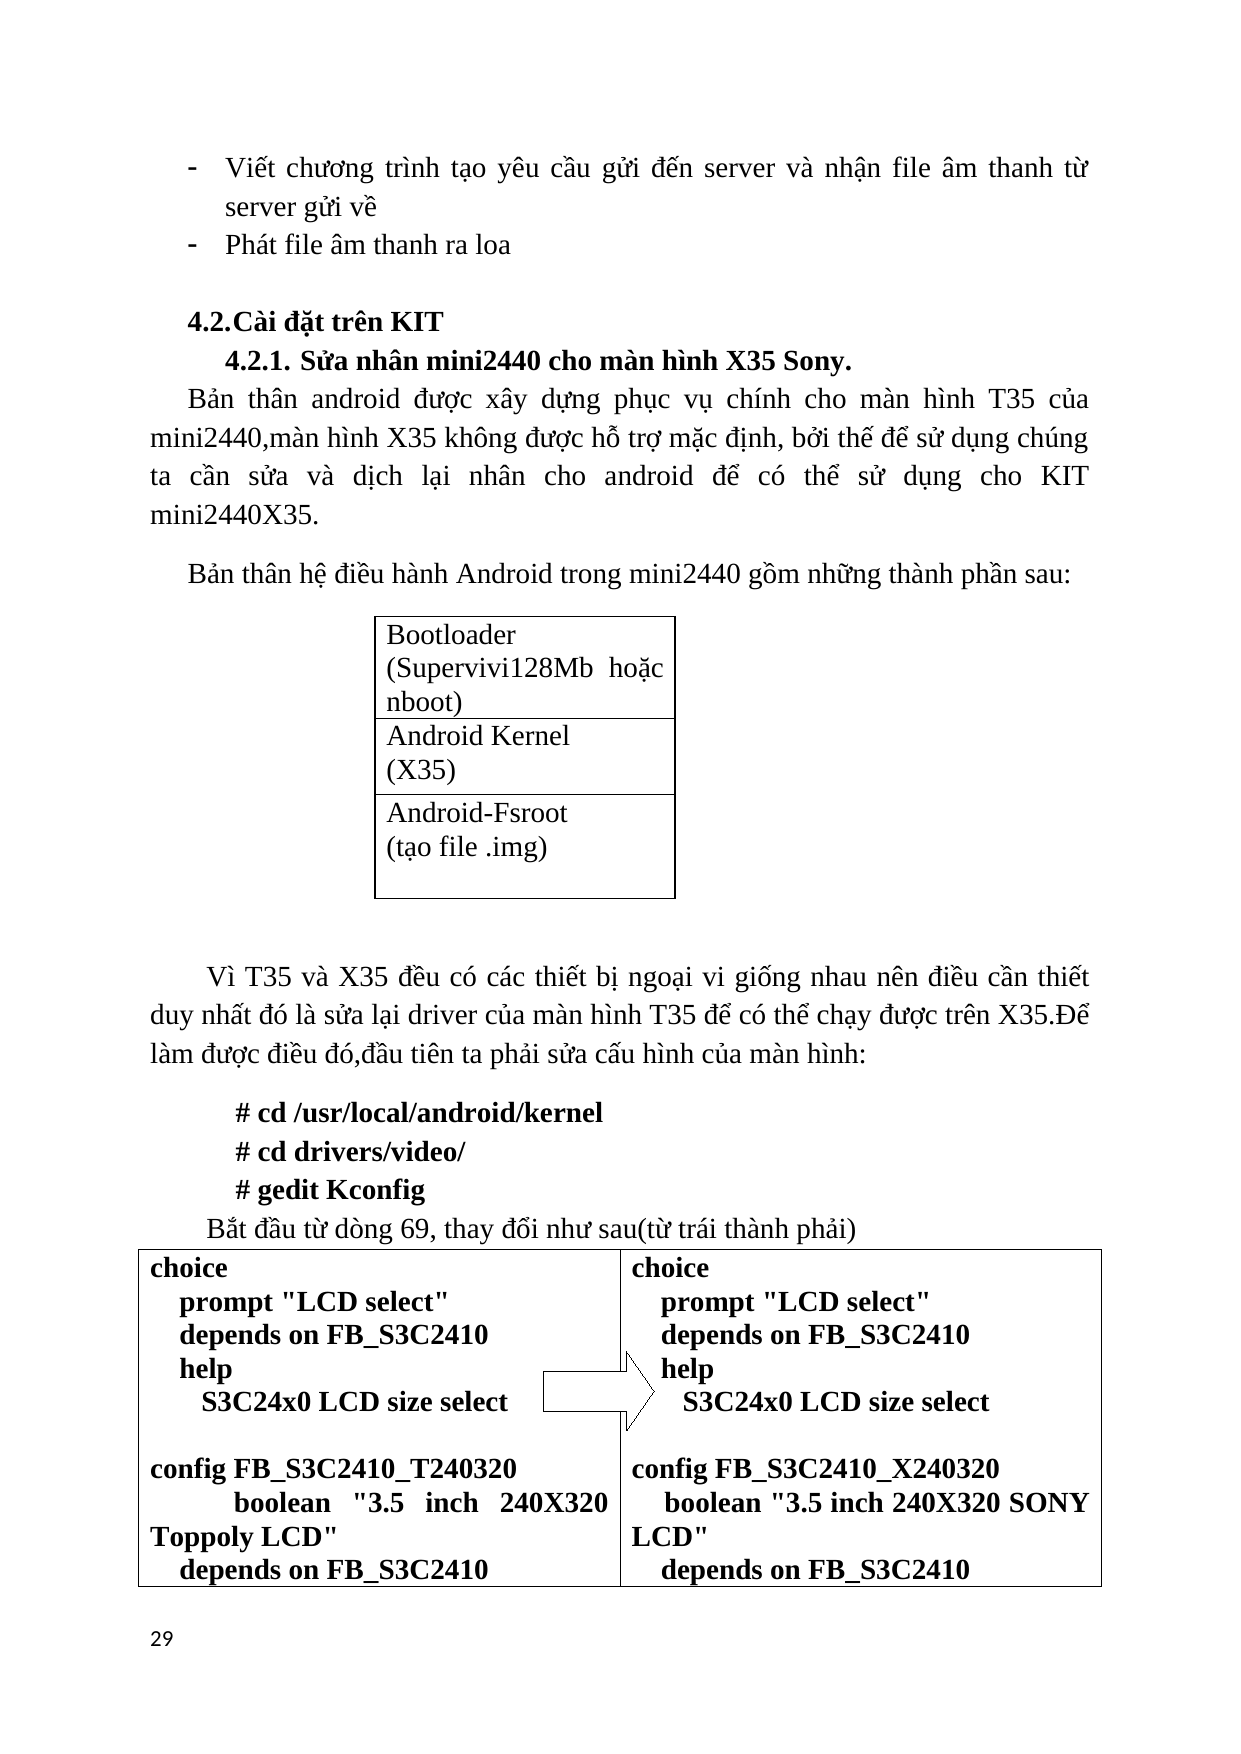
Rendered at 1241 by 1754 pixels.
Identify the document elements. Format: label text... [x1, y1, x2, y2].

list Sửa nhân mini2440 cho màn hình X35 Sony. [225, 343, 1090, 376]
table_cell Android-Fsroot (tạo file .img) [376, 795, 674, 898]
table_cell Android Kernel (X35) [376, 719, 674, 794]
text Bản thân hệ điều hành Android trong mini2440 gồm những thành phần sau: [150, 556, 1090, 590]
text # cd drivers/video/ [150, 1134, 1090, 1167]
table_header Bootloader (Supervivi128Mb hoặc nboot) [376, 617, 674, 717]
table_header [621, 1250, 1101, 1586]
text # cd /usr/local/android/kernel [150, 1095, 1090, 1129]
list Viết chương trình tạo yêu cầu gửi đến server và nhận file âm thanh từ server gửi về [187, 150, 1090, 222]
list Phát file âm thanh ra loa [187, 227, 1090, 261]
text Vì T35 và X35 đều có các thiết bị ngoại vi giống nhau nên điều cần thiết duy nhất đó là sửa lại driver của màn hình T35 để có thể chạy được trên X35.Để làm được điều đó,đầu tiên ta phải sửa cấu hình của màn hình: [150, 959, 1090, 1069]
text # gedit Kconfig [150, 1172, 1090, 1206]
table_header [139, 1250, 620, 1586]
text Bắt đầu từ dòng 69, thay đổi như sau(từ trái thành phải) [150, 1211, 1090, 1244]
list Cài đặt trên KIT [187, 304, 1090, 338]
text Bản thân android được xây dựng phục vụ chính cho màn hình T35 của mini2440,màn hình X35 không được hỗ trợ mặc định, bởi thế để sử dụng chúng ta cần sửa và dịch lại nhân cho android để có thể sử dụng cho KIT mini2440X35. [150, 381, 1090, 531]
